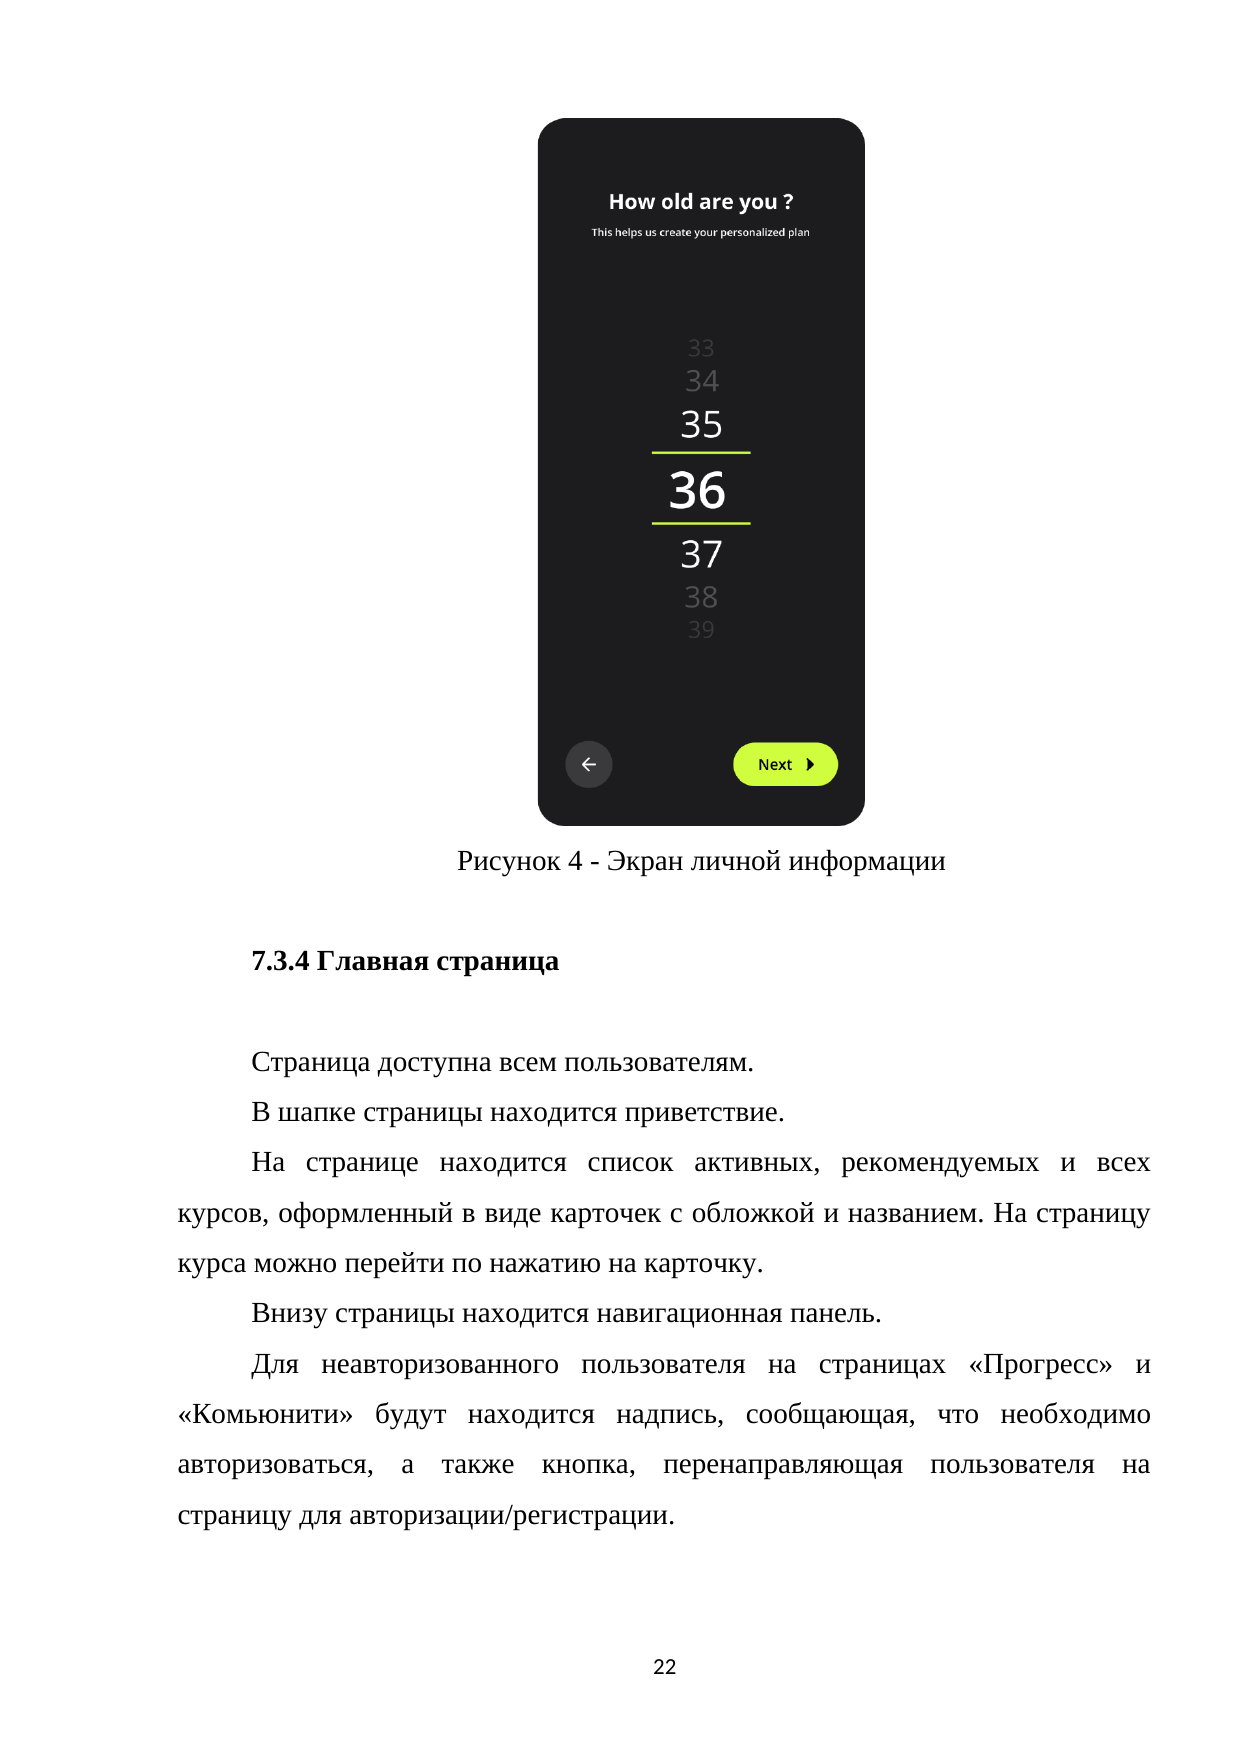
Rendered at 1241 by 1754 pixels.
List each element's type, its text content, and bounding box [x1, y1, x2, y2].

text Для неавторизованного пользователя на страницах «Прогресс» и «Комьюнити» будут находится надпись, сообщающая, что необходимо авторизоваться, а также кнопка, перенаправляющая пользователя на страницу для авторизации/регистрации. [177, 1346, 1152, 1530]
text Внизу страницы находится навигационная панель. [177, 1296, 1152, 1329]
text На странице находится список активных, рекомендуемых и всех курсов, оформленный в виде карточек с обложкой и названием. На страницу курса можно перейти по нажатию на карточку. [177, 1144, 1152, 1279]
text Главная страница [215, 943, 1152, 977]
text Рисунок 4 - Экран личной информации [177, 843, 1152, 876]
text В шапке страницы находится приветствие. [177, 1094, 1152, 1128]
text Страница доступна всем пользователям. [177, 1044, 1152, 1077]
picture [537, 118, 865, 826]
